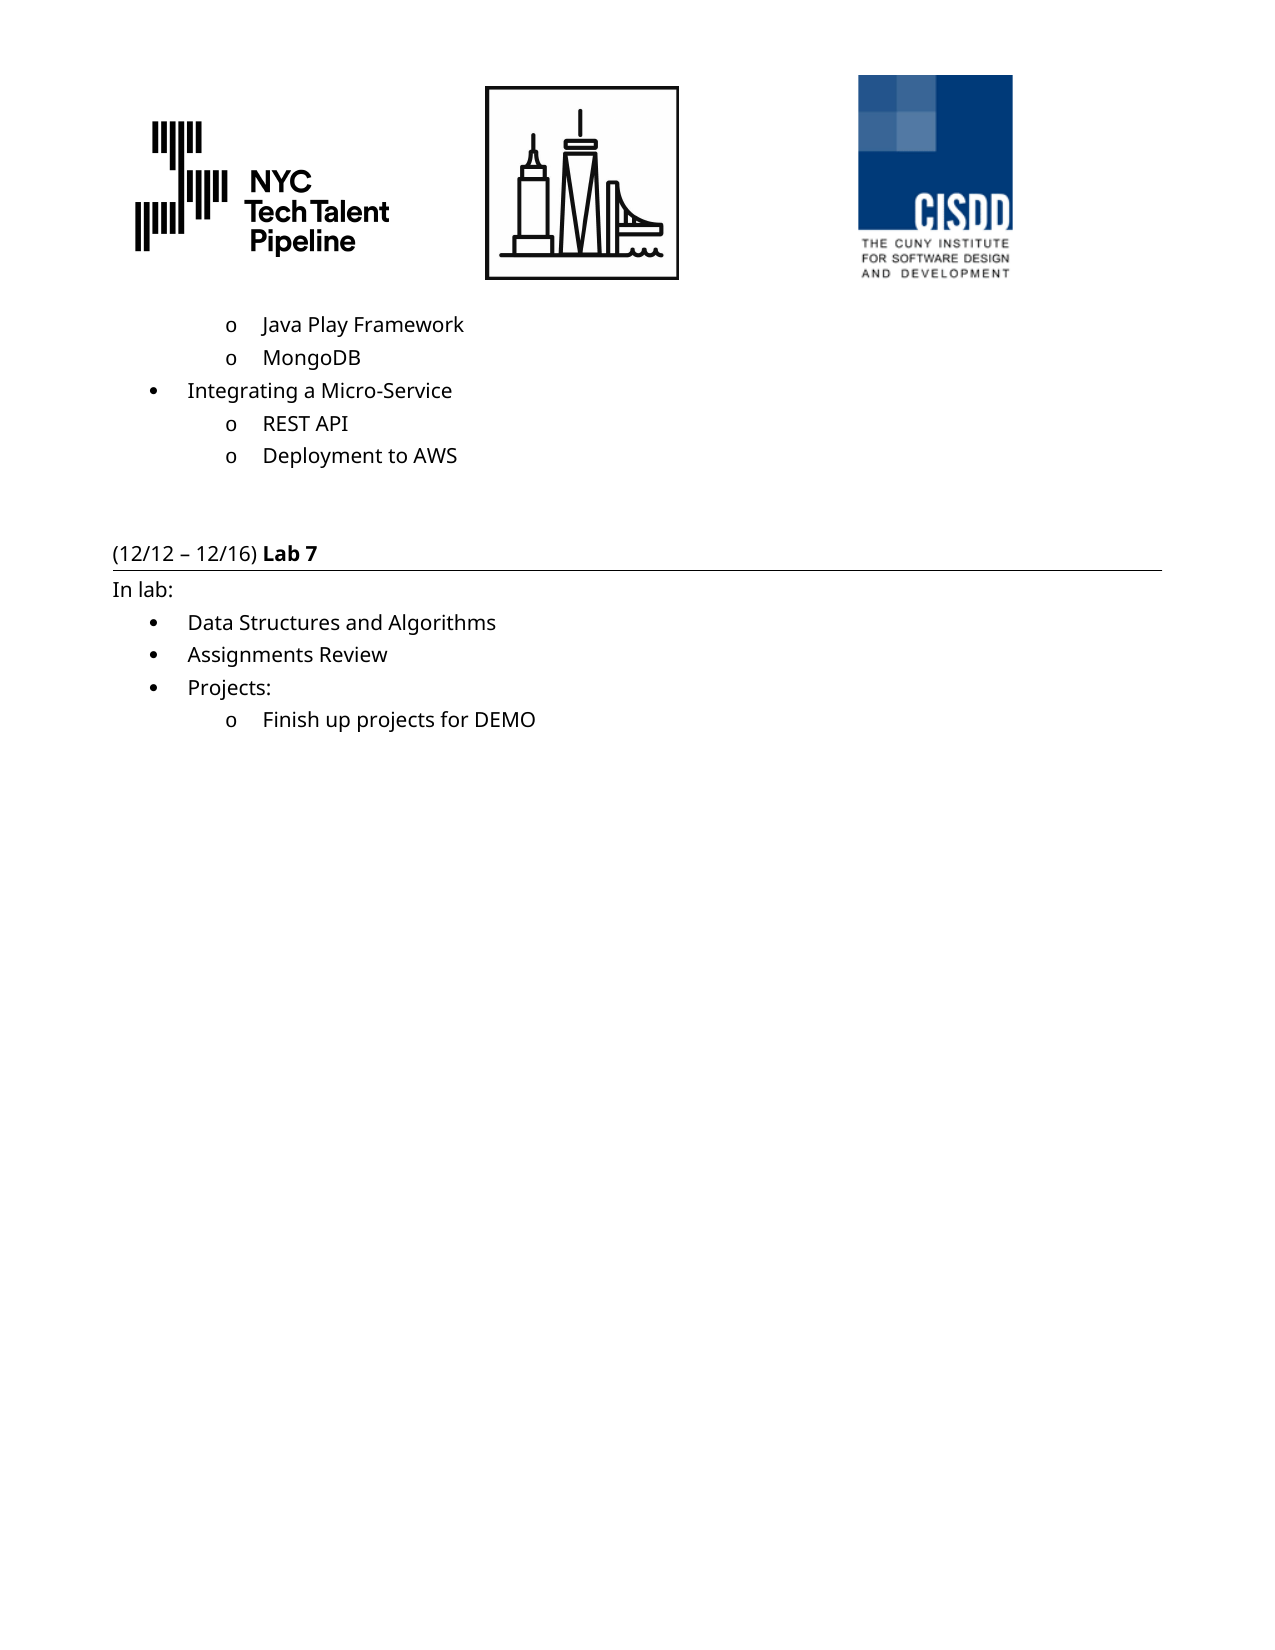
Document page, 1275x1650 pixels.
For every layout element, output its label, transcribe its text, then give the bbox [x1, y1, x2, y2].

picture [858, 75, 1013, 280]
list MongoDB [225, 343, 1162, 372]
text In lab: [112, 575, 1162, 604]
picture [112, 98, 412, 280]
list Projects: [150, 673, 1162, 701]
list Finish up projects for DEMO [225, 706, 1162, 734]
list Data Structures and Algorithms [150, 608, 1162, 636]
list Deployment to AWS [225, 441, 1162, 470]
list Java Play Framework [225, 310, 1162, 339]
list Assignments Review [150, 640, 1162, 669]
list Integrating a Micro-Service [150, 376, 1162, 404]
list REST API [225, 409, 1162, 437]
picture [485, 86, 679, 280]
text (12/12 – 12/16) Lab 7 [112, 539, 1162, 571]
